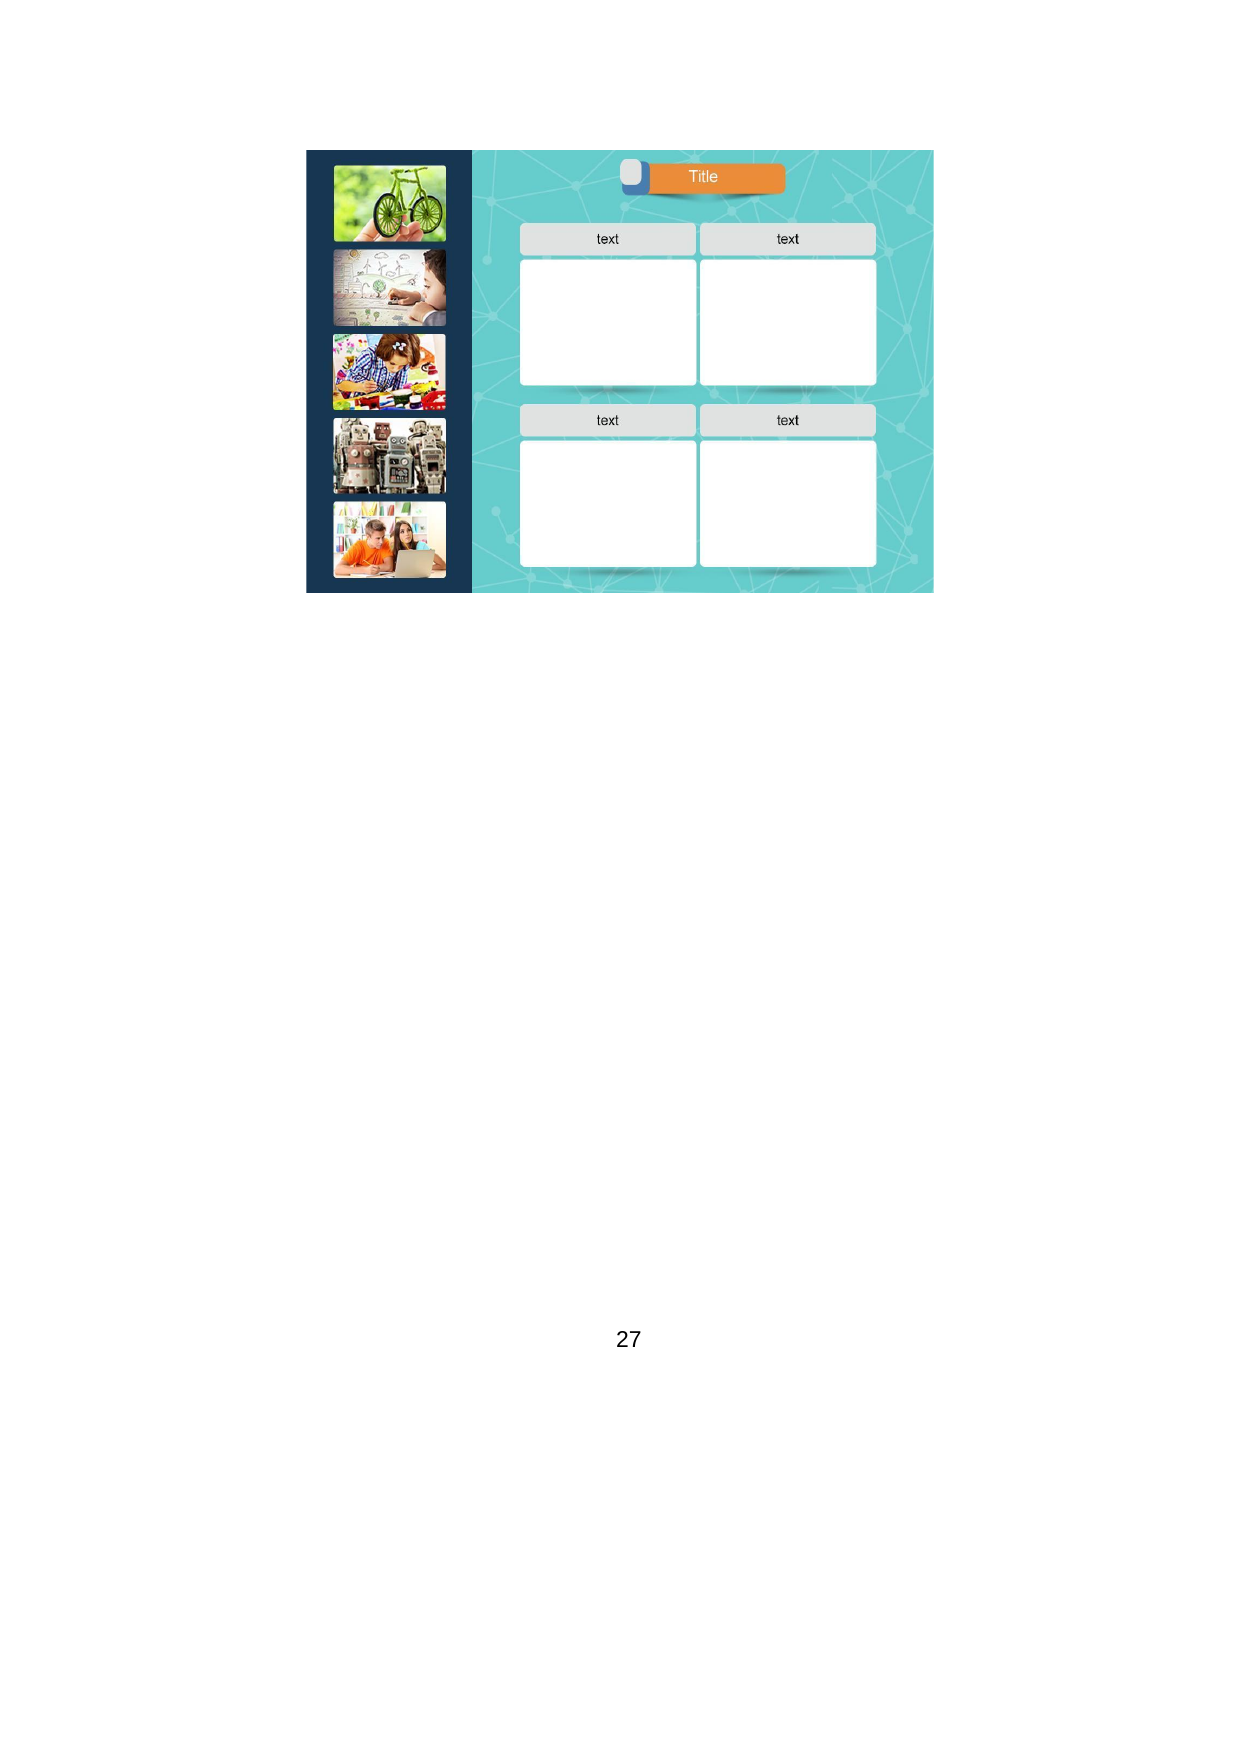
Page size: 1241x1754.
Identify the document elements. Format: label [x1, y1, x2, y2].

picture [306, 150, 934, 593]
